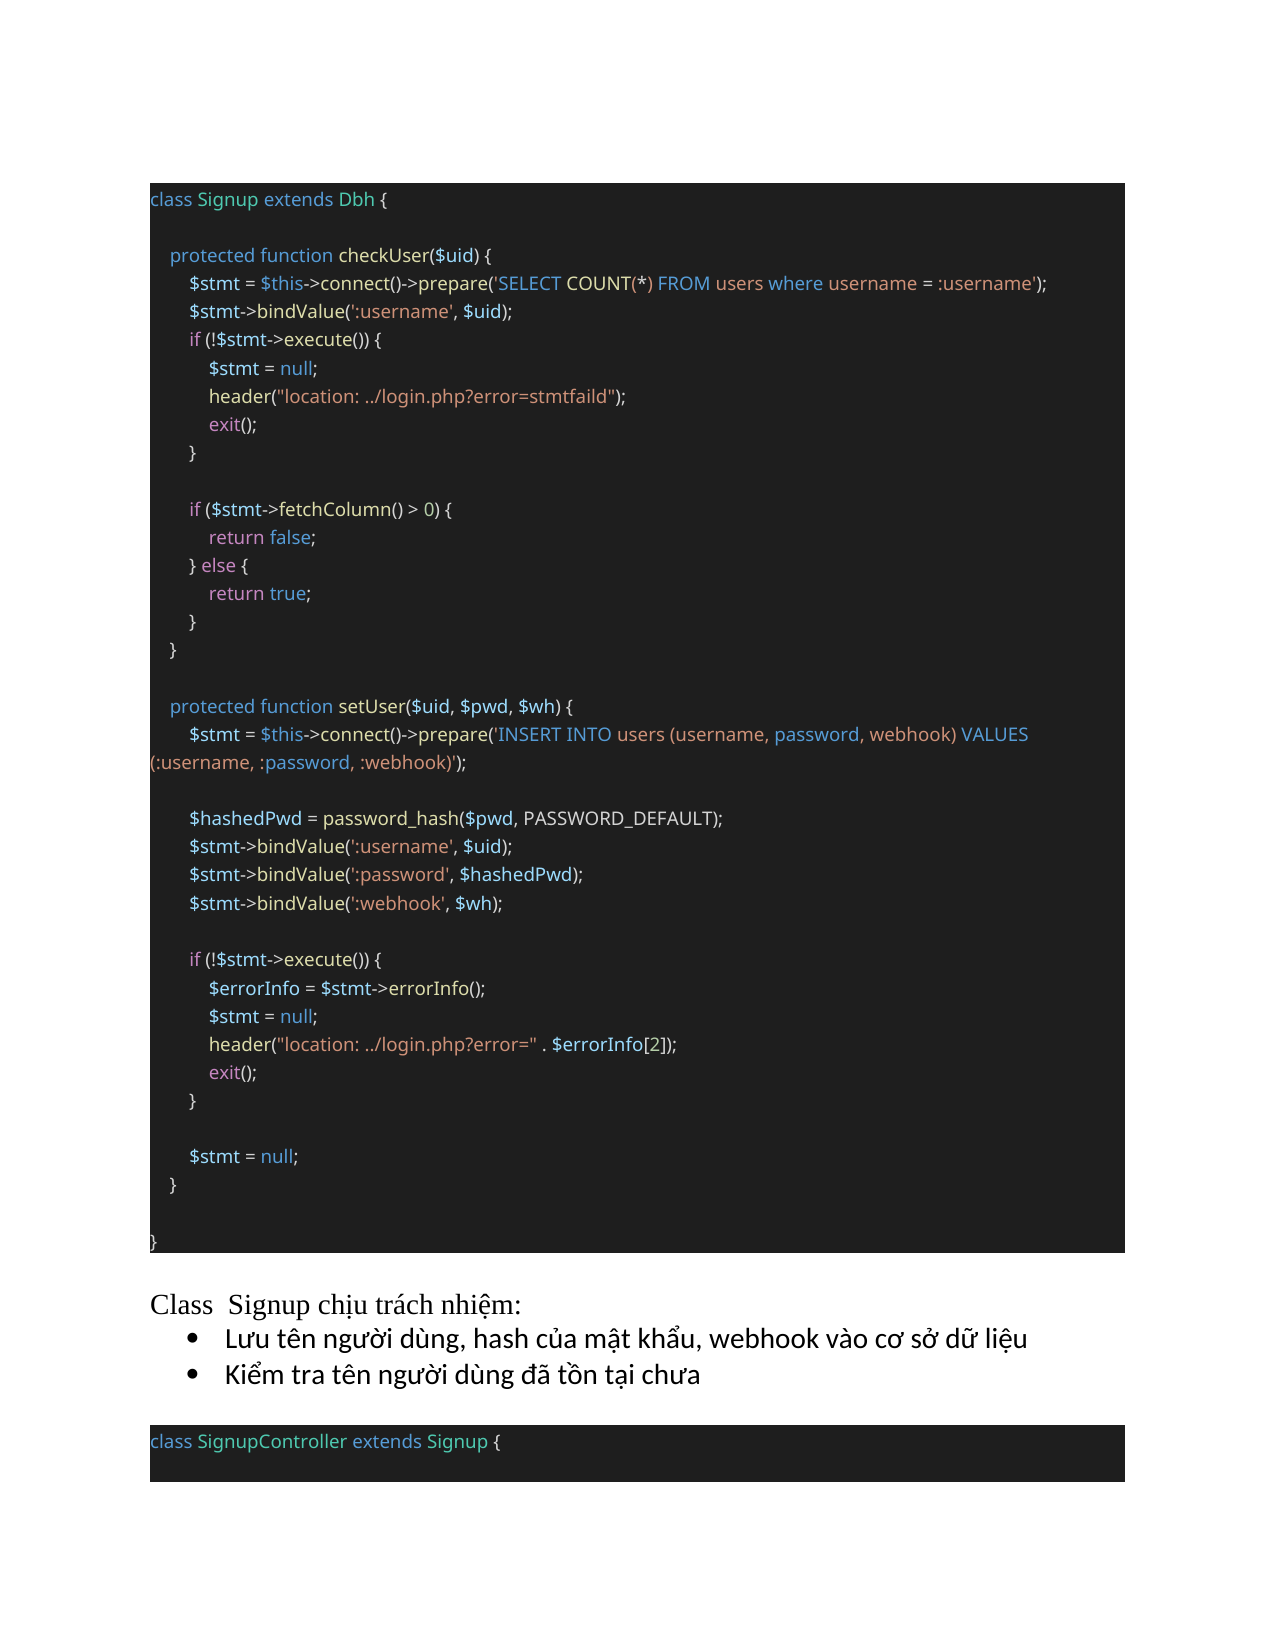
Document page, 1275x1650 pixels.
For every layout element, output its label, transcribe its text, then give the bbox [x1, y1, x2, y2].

text $stmt = null; [150, 352, 1125, 380]
text exit(); [150, 1057, 1125, 1085]
text $stmt->bindValue(':password', $hashedPwd); [150, 859, 1125, 887]
text $stmt->bindValue(':webhook', $wh); [150, 887, 1125, 915]
text $stmt = null; [150, 1000, 1125, 1028]
text } [150, 606, 1125, 634]
text $stmt = $this->connect()->prepare('INSERT INTO users (username, password, webhook) VALUES (:username, :password, :webhook)'); [150, 718, 1125, 775]
text } [150, 1085, 1125, 1113]
text } [150, 1225, 1125, 1253]
text $stmt = null; [150, 1141, 1125, 1169]
text $stmt = $this->connect()->prepare('SELECT COUNT(*) FROM users where username = :username'); [150, 268, 1125, 296]
text protected function checkUser($uid) { [150, 240, 1125, 268]
text } [150, 634, 1125, 662]
text $errorInfo = $stmt->errorInfo(); [150, 972, 1125, 1000]
text Class Signup chịu trách nhiệm: [150, 1287, 1125, 1321]
list Kiểm tra tên người dùng đã tồn tại chưa [187, 1356, 1125, 1392]
text return true; [150, 578, 1125, 606]
text $stmt->bindValue(':username', $uid); [150, 296, 1125, 324]
text } [150, 437, 1125, 465]
text if (!$stmt->execute()) { [150, 324, 1125, 352]
text return false; [150, 522, 1125, 550]
text if ($stmt->fetchColumn() > 0) { [150, 493, 1125, 522]
text } else { [150, 550, 1125, 578]
text if (!$stmt->execute()) { [150, 944, 1125, 972]
text $hashedPwd = password_hash($pwd, PASSWORD_DEFAULT); [150, 803, 1125, 831]
text $stmt->bindValue(':username', $uid); [150, 831, 1125, 859]
list Lưu tên người dùng, hash của mật khẩu, webhook vào cơ sở dữ liệu [187, 1321, 1125, 1356]
text } [150, 1169, 1125, 1197]
text header("location: ../login.php?error=stmtfaild"); [150, 380, 1125, 408]
text class Signup extends Dbh { [150, 183, 1125, 212]
text class SignupController extends Signup { [150, 1425, 1125, 1453]
text header("location: ../login.php?error=" . $errorInfo[2]); [150, 1028, 1125, 1057]
text protected function setUser($uid, $pwd, $wh) { [150, 690, 1125, 718]
text exit(); [150, 408, 1125, 437]
